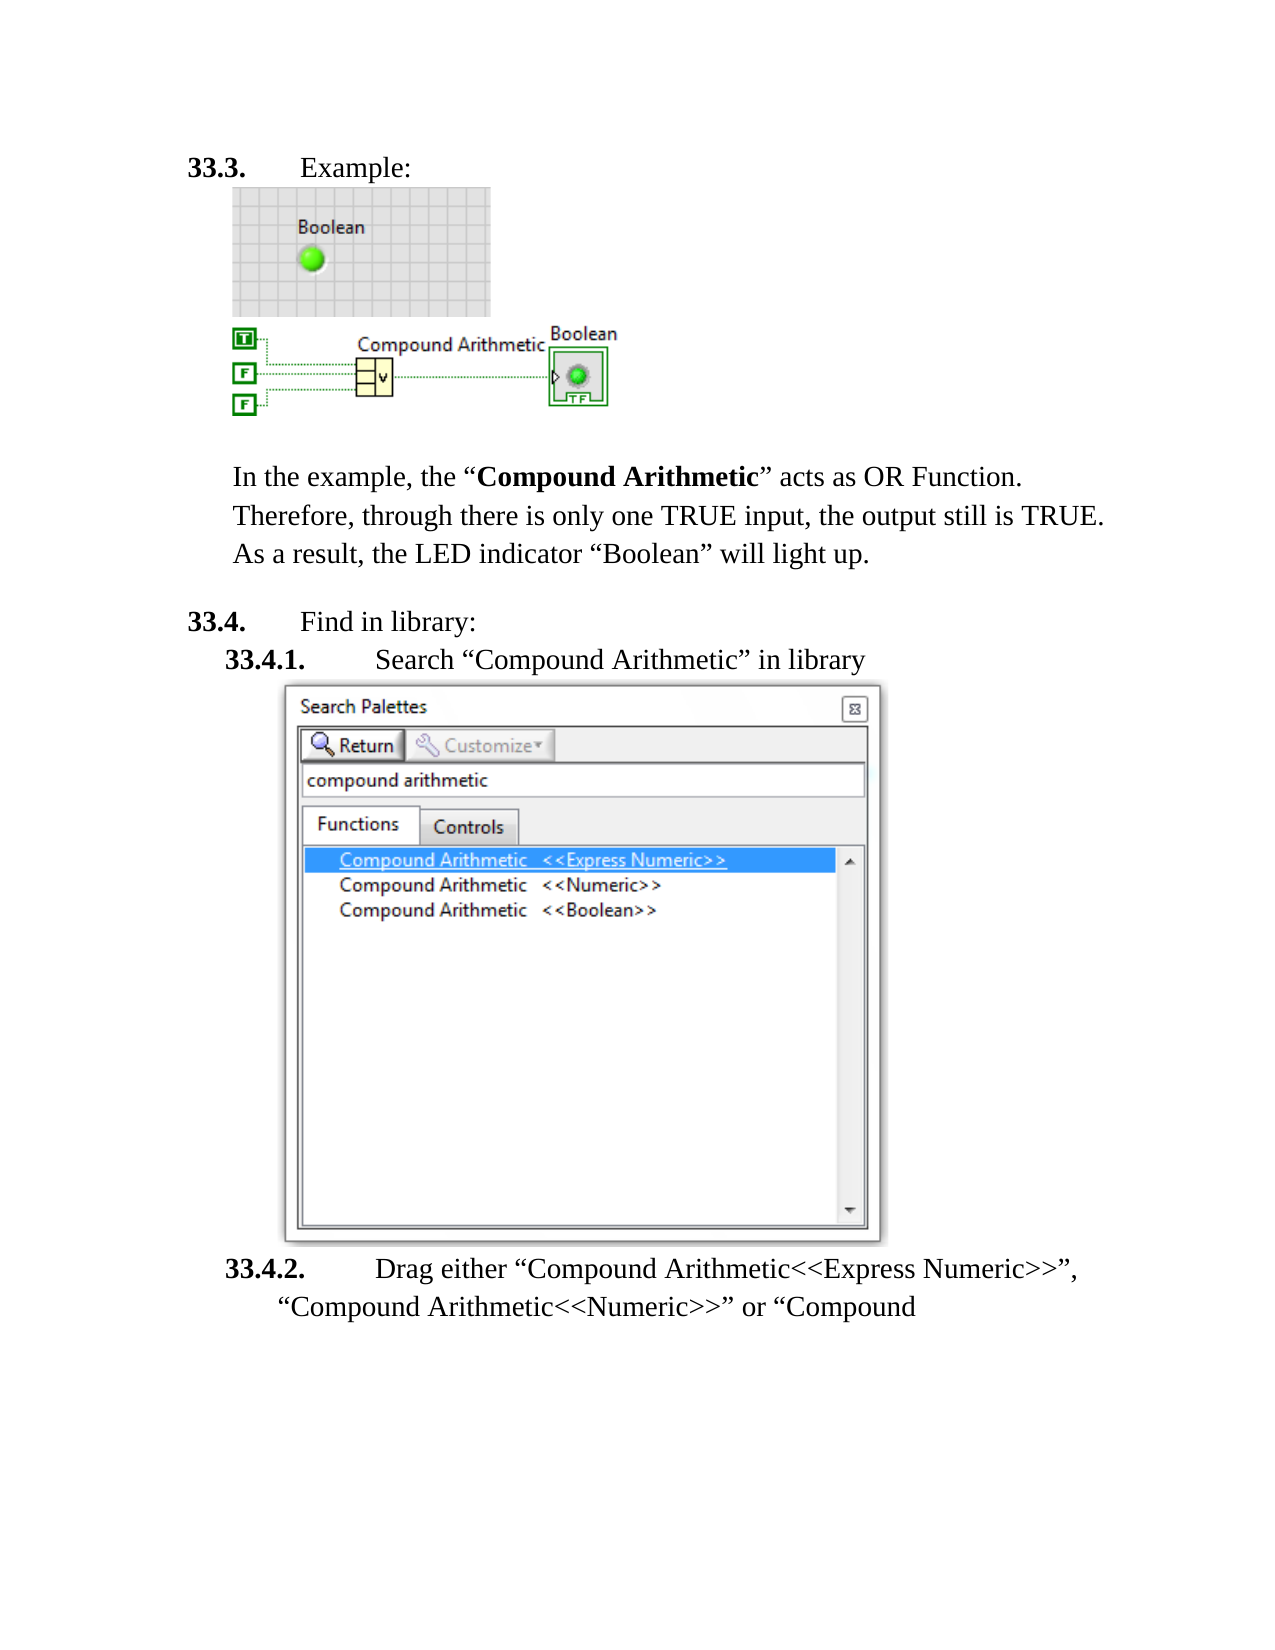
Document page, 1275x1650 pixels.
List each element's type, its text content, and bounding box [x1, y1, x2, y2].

picture [277, 679, 889, 1247]
list Find in library: [187, 604, 1125, 637]
list Example: In the example, the “Compound Arithmetic” acts as OR Function. Therefore, through there is only one TRUE input, the output still is TRUE. As a result, the LED indicator “Boolean” will light up. [187, 150, 1125, 600]
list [225, 1251, 1125, 1323]
picture [232, 187, 491, 317]
picture [232, 320, 620, 416]
